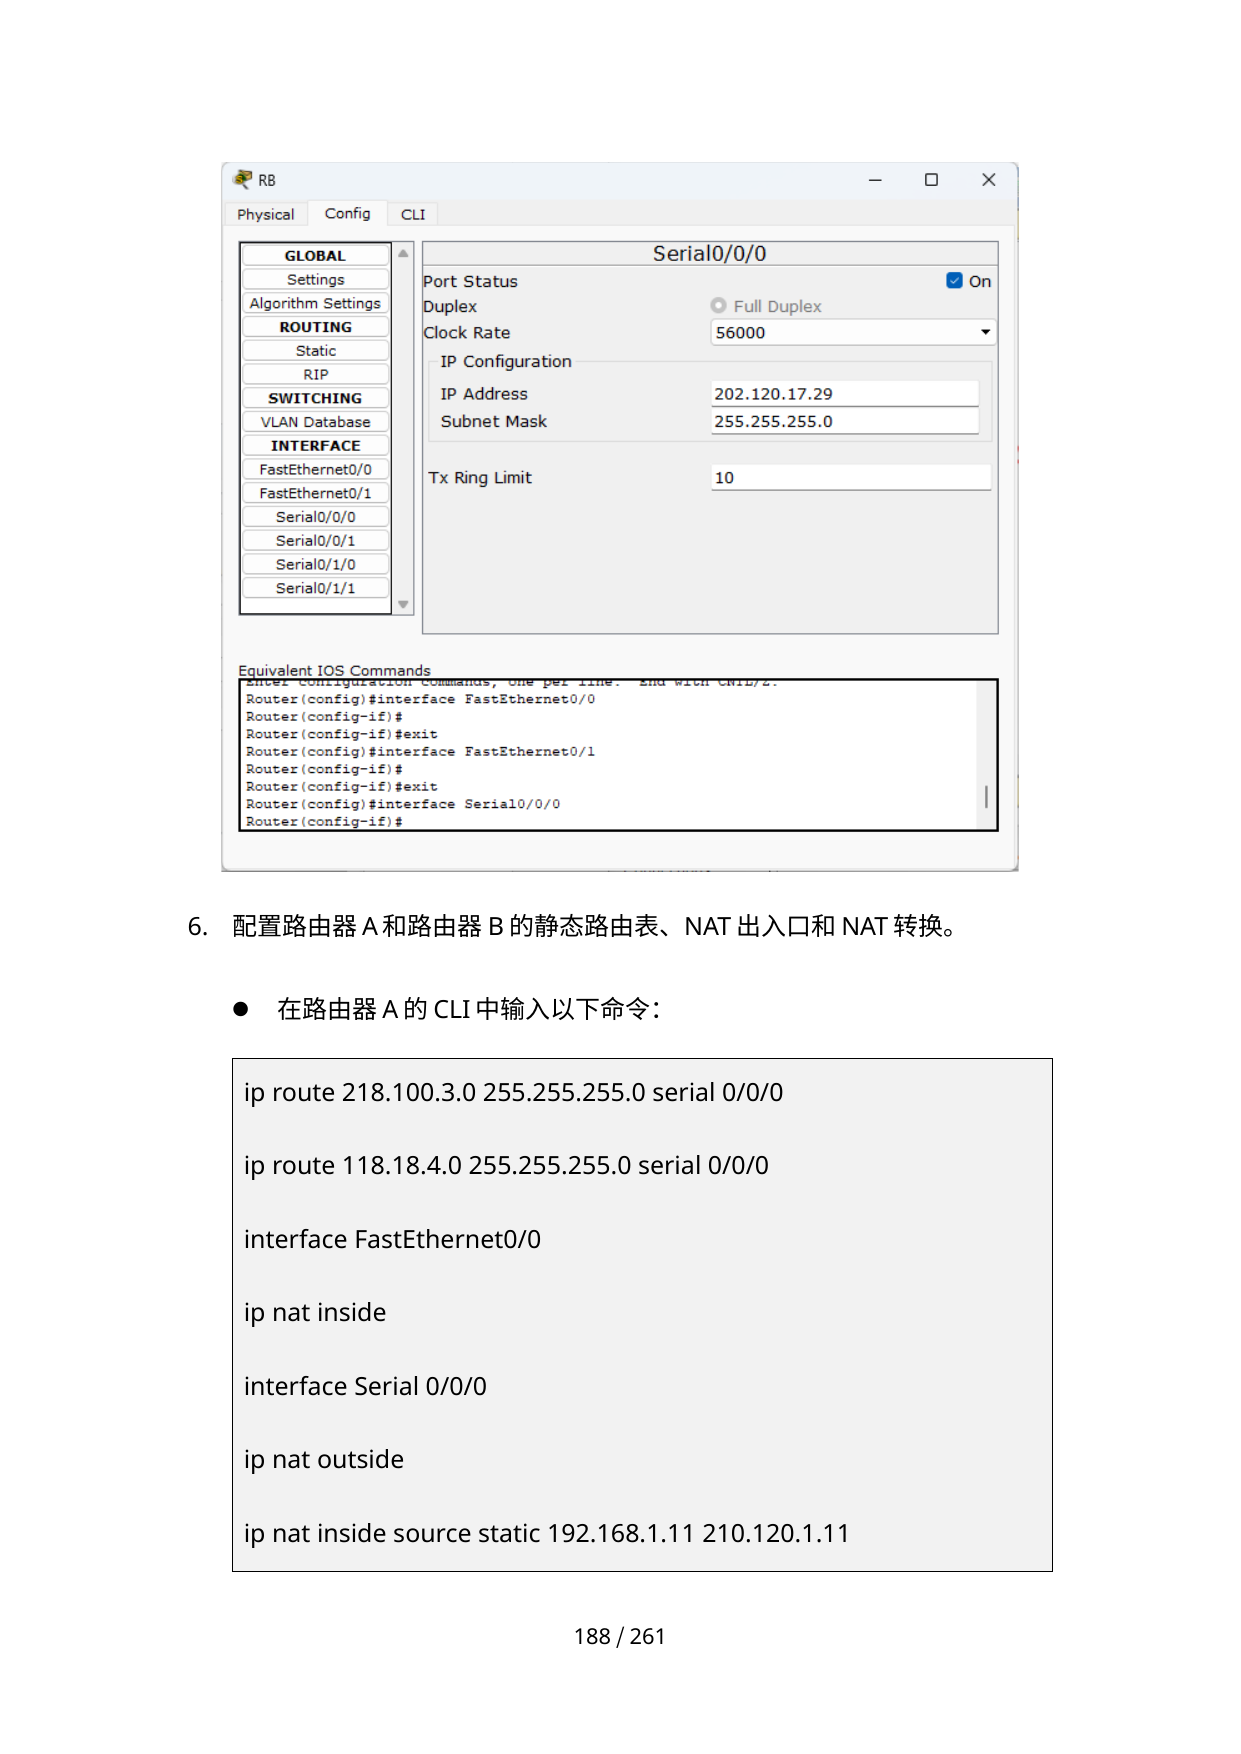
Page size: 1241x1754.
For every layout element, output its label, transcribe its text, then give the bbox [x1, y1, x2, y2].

list 在路由器A的CLI中输入以下命令： [231, 975, 1053, 1040]
picture [221, 162, 1019, 872]
table_header ip route 218.100.3.0 255.255.255.0 serial 0/0/0 ip route 118.18.4.0 255.255.255.0 serial 0/0/0 interface FastEthernet0/0 ip nat inside interface Serial 0/0/0 ip nat outside ip nat inside source static 192.168.1.11 210.120.1.11 [233, 1059, 1052, 1571]
list 配置路由器A和路由器B的静态路由表、NAT出入口和NAT转换。 [187, 892, 1053, 957]
